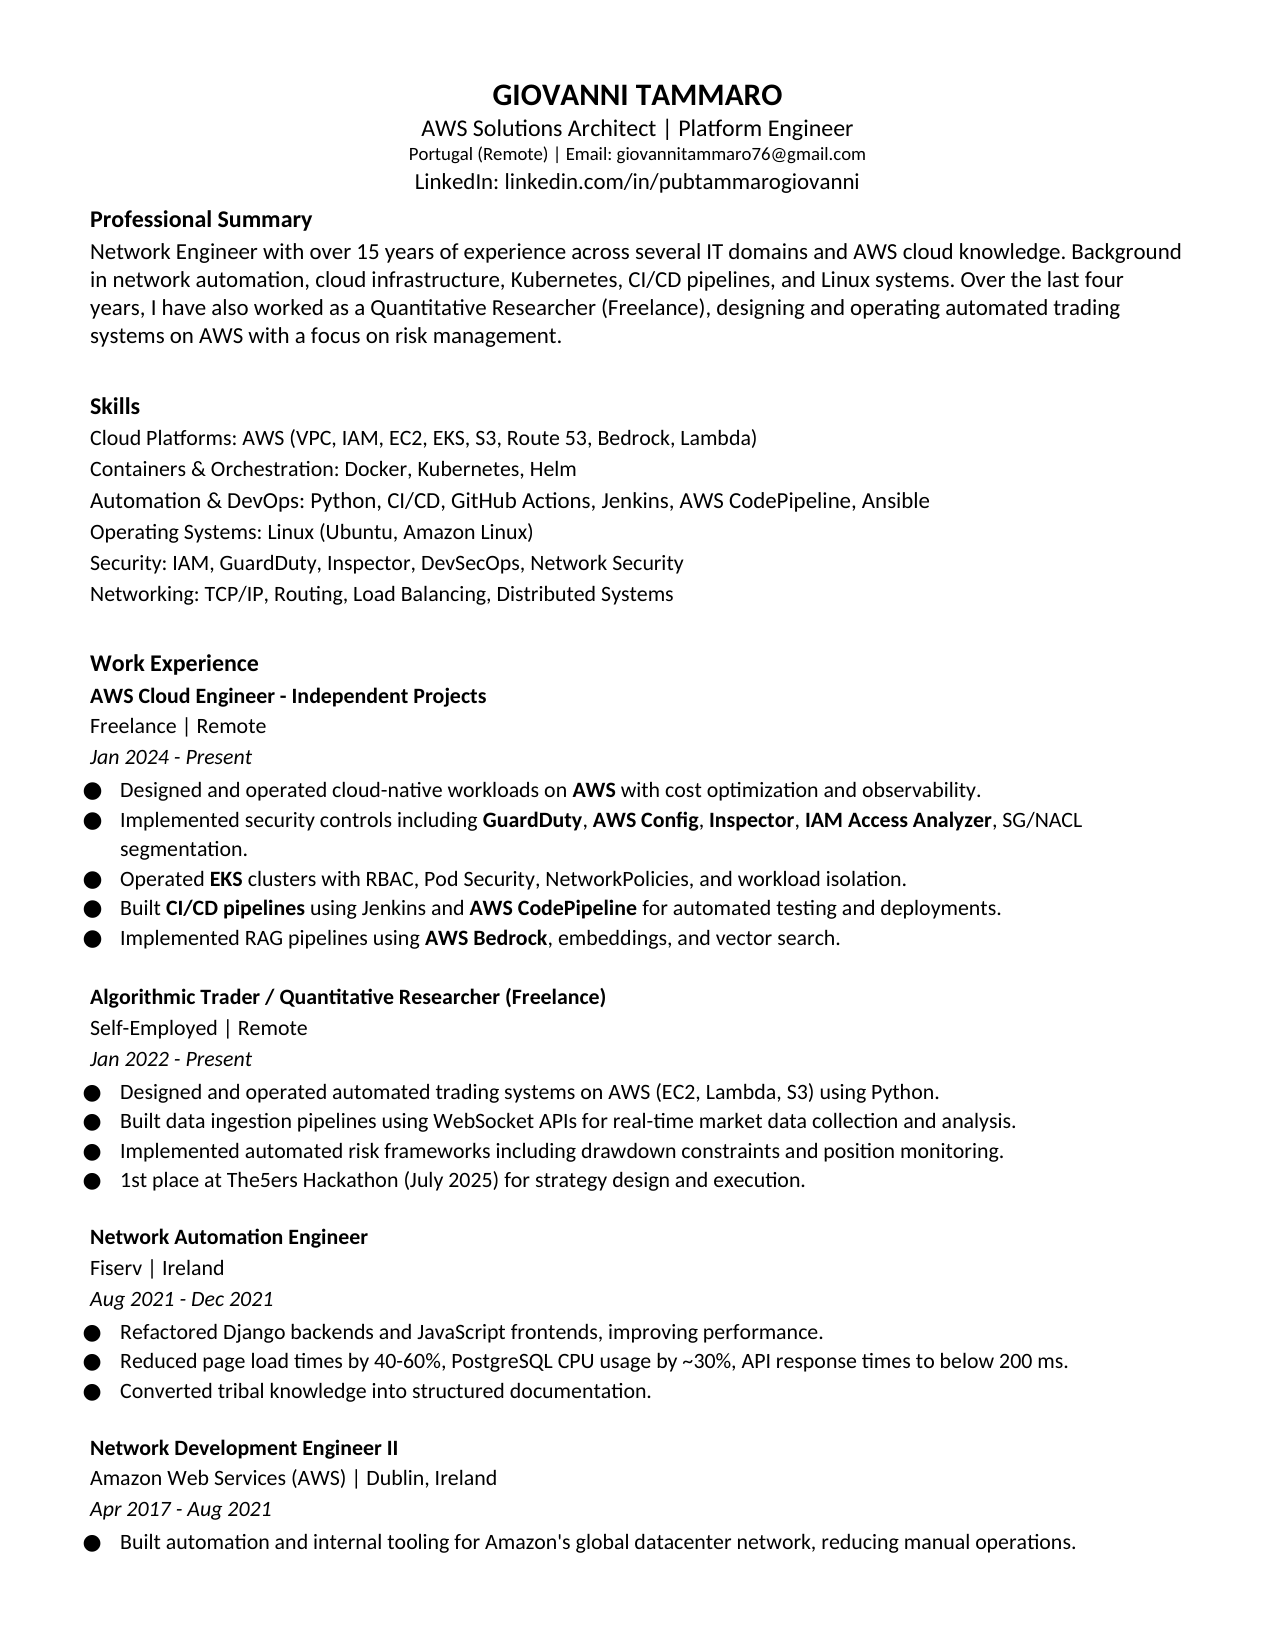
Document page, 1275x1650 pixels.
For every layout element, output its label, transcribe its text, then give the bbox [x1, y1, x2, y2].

text Containers & Orchestration: Docker, Kubernetes, Helm [90, 455, 1185, 482]
text Network Engineer with over 15 years of experience across several IT domains and AWS cloud knowledge. Background in network automation, cloud infrastructure, Kubernetes, CI/CD pipelines, and Linux systems. Over the last four years, I have also worked as a Quantitative Researcher (Freelance), designing and operating automated trading systems on AWS with a focus on risk management. [90, 237, 1185, 349]
list Operated EKS clusters with RBAC, Pod Security, NetworkPolicies, and workload isolation. [82, 863, 1185, 892]
text Cloud Platforms: AWS (VPC, IAM, EC2, EKS, S3, Route 53, Bedrock, Lambda) [90, 424, 1185, 451]
text Aug 2021 - Dec 2021 [90, 1285, 1185, 1312]
text Network Automation Engineer [90, 1223, 1185, 1250]
text LinkedIn: linkedin.com/in/pubtammarogiovanni [90, 167, 1185, 195]
list Built data ingestion pipelines using WebSocket APIs for real-time market data collection and analysis. [82, 1105, 1185, 1135]
text Jan 2024 - Present [90, 743, 1185, 770]
text Automation & DevOps: Python, CI/CD, GitHub Actions, Jenkins, AWS CodePipeline, Ansible [90, 486, 1185, 514]
list 1st place at The5ers Hackathon (July 2025) for strategy design and execution. [82, 1164, 1185, 1194]
list Implemented automated risk frameworks including drawdown constraints and position monitoring. [82, 1135, 1185, 1164]
text Fiserv | Ireland [90, 1254, 1185, 1281]
list Implemented RAG pipelines using AWS Bedrock, embeddings, and vector search. [82, 922, 1185, 951]
text Freelance | Remote [90, 713, 1185, 739]
list Converted tribal knowledge into structured documentation. [82, 1375, 1185, 1404]
list Refactored Django backends and JavaScript frontends, improving performance. [82, 1316, 1185, 1345]
text Self-Employed | Remote [90, 1014, 1185, 1041]
list Designed and operated cloud-native workloads on AWS with cost optimization and observability. [82, 774, 1185, 804]
text AWS Cloud Engineer - Independent Projects [90, 682, 1185, 708]
text Security: IAM, GuardDuty, Inspector, DevSecOps, Network Security [90, 549, 1185, 576]
text GIOVANNI TAMMARO [90, 75, 1185, 113]
list Designed and operated automated trading systems on AWS (EC2, Lambda, S3) using Python. [82, 1076, 1185, 1105]
list Built automation and internal tooling for Amazon's global datacenter network, reducing manual operations. [82, 1526, 1185, 1556]
text Professional Summary [90, 204, 1185, 233]
list Reduced page load times by 40-60%, PostgreSQL CPU usage by ~30%, API response times to below 200 ms. [82, 1345, 1185, 1375]
text Networking: TCP/IP, Routing, Load Balancing, Distributed Systems [90, 580, 1185, 607]
text Operating Systems: Linux (Ubuntu, Amazon Linux) [90, 518, 1185, 545]
text Amazon Web Services (AWS) | Dublin, Ireland [90, 1464, 1185, 1491]
text AWS Solutions Architect | Platform Engineer [90, 113, 1185, 142]
text Work Experience [90, 648, 1185, 678]
list Built CI/CD pipelines using Jenkins and AWS CodePipeline for automated testing and deployments. [82, 892, 1185, 922]
text Jan 2022 - Present [90, 1045, 1185, 1072]
list Implemented security controls including GuardDuty, AWS Config, Inspector, IAM Access Analyzer, SG/NACL segmentation. [82, 804, 1185, 863]
text Algorithmic Trader / Quantitative Researcher (Freelance) [90, 983, 1185, 1010]
text Apr 2017 - Aug 2021 [90, 1495, 1185, 1522]
text Skills [90, 391, 1185, 420]
text Portugal (Remote) | Email: giovannitammaro76@gmail.com [90, 142, 1185, 165]
text Network Development Engineer II [90, 1434, 1185, 1460]
